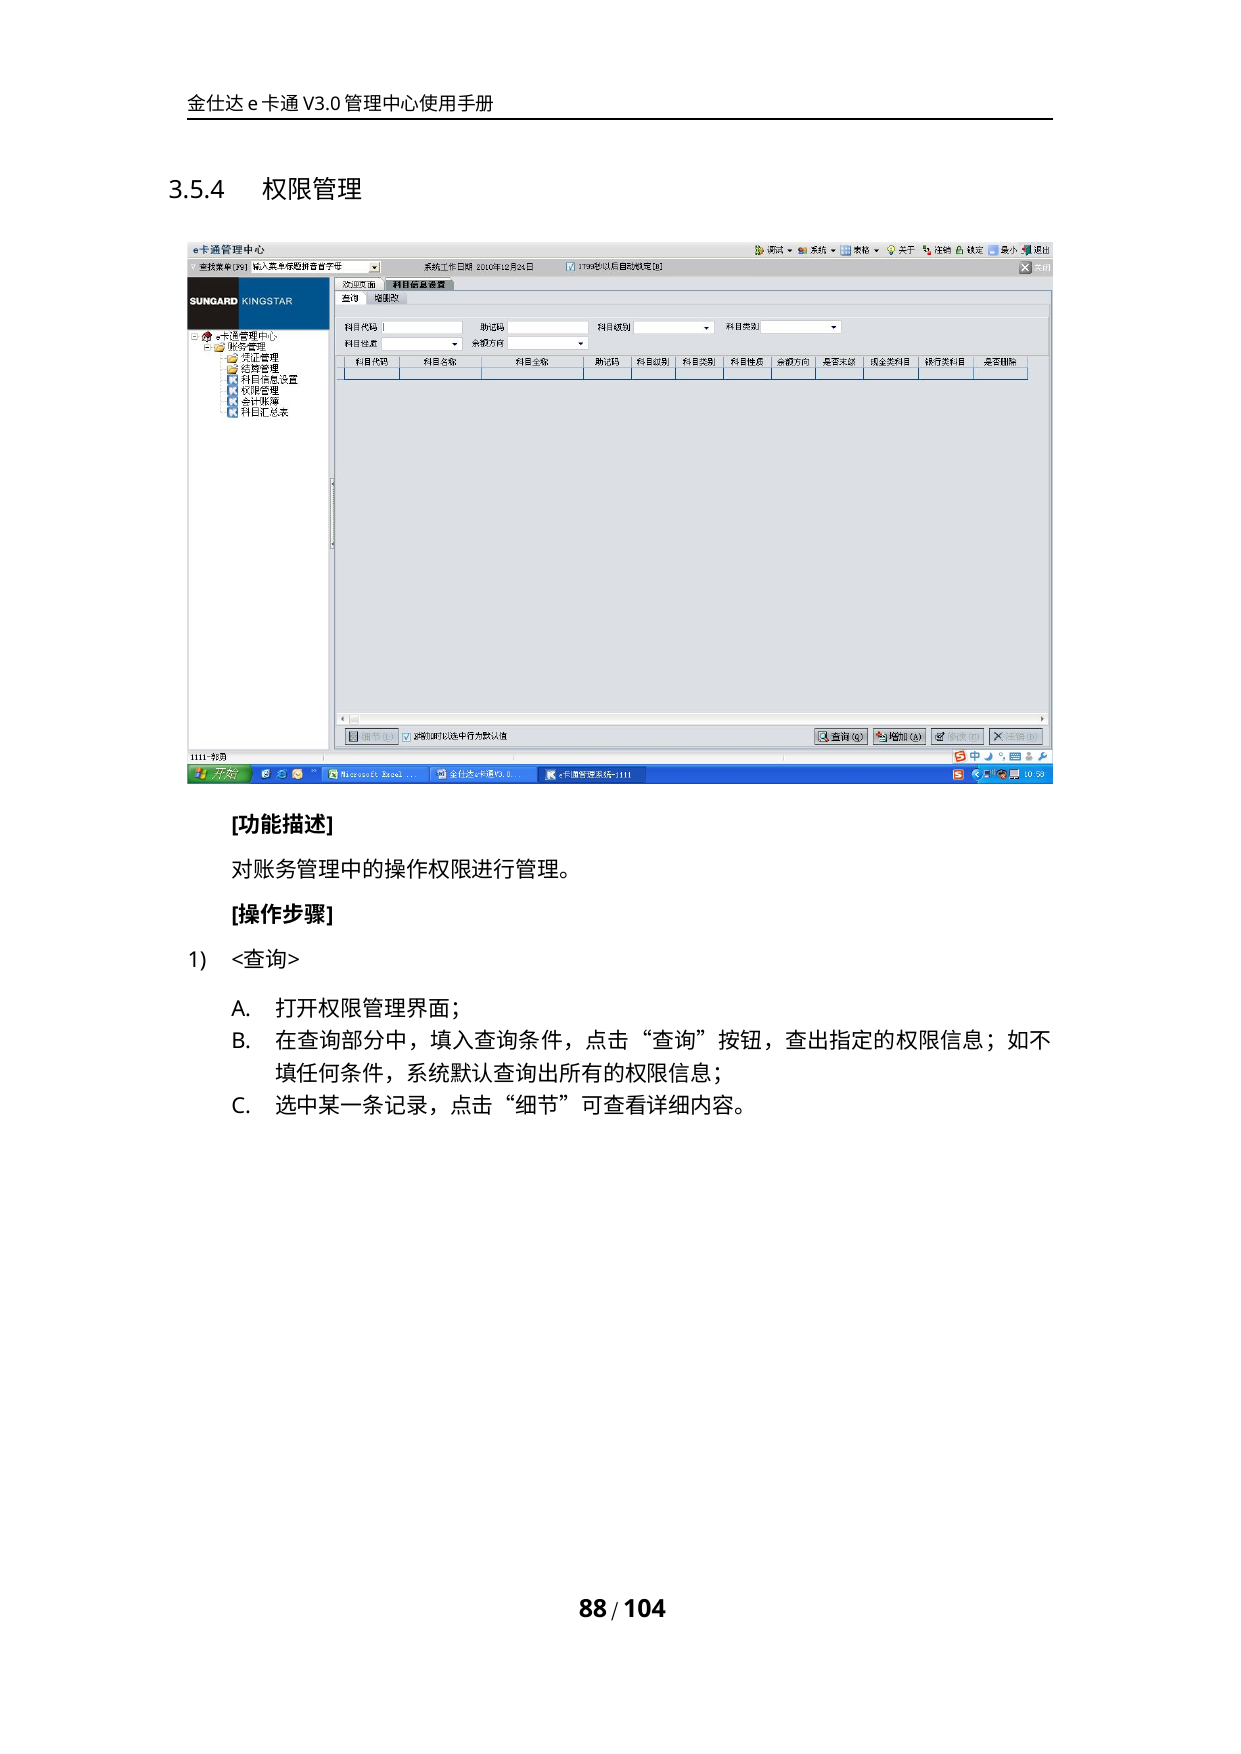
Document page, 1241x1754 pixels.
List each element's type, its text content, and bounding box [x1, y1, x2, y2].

list 选中某一条记录，点击“细节”可查看详细内容。 [231, 1088, 1053, 1120]
picture [187, 242, 1053, 784]
text [功能描述] [187, 807, 1053, 839]
list <查询> [187, 942, 1053, 974]
text 对账务管理中的操作权限进行管理。 [187, 852, 1053, 884]
list 权限管理 [168, 156, 1053, 221]
text [操作步骤] [187, 897, 1053, 929]
list 打开权限管理界面； [231, 990, 1053, 1023]
list 在查询部分中，填入查询条件，点击“查询”按钮，查出指定的权限信息；如不填任何条件，系统默认查询出所有的权限信息； [231, 1023, 1053, 1088]
